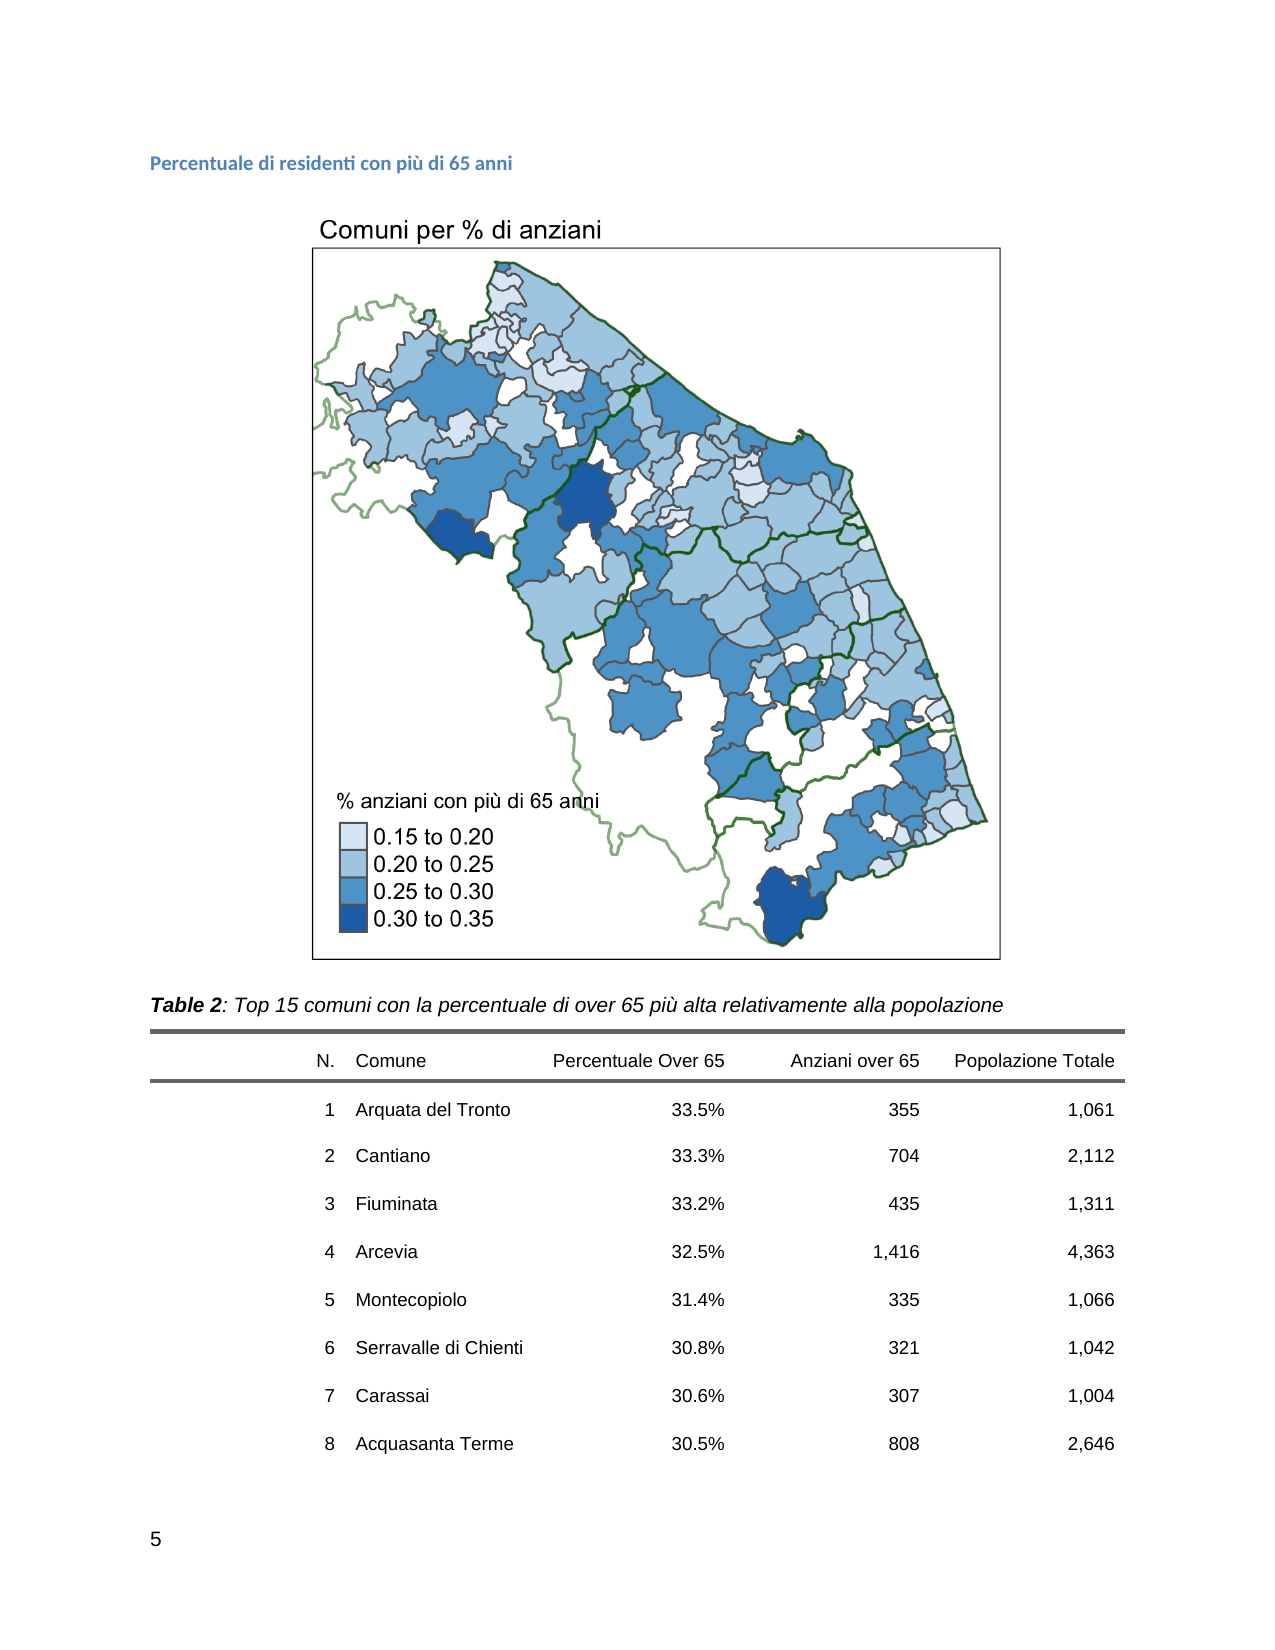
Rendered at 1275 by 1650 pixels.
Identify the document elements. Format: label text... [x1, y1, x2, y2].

table_cell Carassai [345, 1367, 540, 1414]
table_cell 7 [150, 1367, 345, 1414]
text Table : Top 15 comuni con la percentuale di over 65 più alta relativamente alla popolazione [150, 993, 1125, 1017]
table_cell 2 [150, 1128, 345, 1175]
table_cell 4,363 [930, 1223, 1125, 1270]
table_cell 321 [735, 1319, 930, 1367]
table_cell 1,416 [735, 1223, 930, 1270]
table_cell 1,061 [930, 1083, 1125, 1127]
table_cell 1,066 [930, 1270, 1125, 1319]
table_cell 33.3% [540, 1128, 735, 1175]
table_cell 355 [735, 1083, 930, 1127]
table_cell Serravalle di Chienti [345, 1319, 540, 1367]
table_cell 6 [150, 1319, 345, 1367]
table_cell Montecopiolo [345, 1270, 540, 1319]
table_cell 30.5% [540, 1415, 735, 1464]
table_cell Fiuminata [345, 1175, 540, 1223]
table_cell 1,311 [930, 1175, 1125, 1223]
table_header N. [150, 1034, 345, 1078]
table_cell 1 [150, 1083, 345, 1127]
table_header Popolazione Totale [930, 1034, 1125, 1078]
table_cell 435 [735, 1175, 930, 1223]
table_cell 30.6% [540, 1367, 735, 1414]
table_cell 1,004 [930, 1367, 1125, 1414]
table_cell 30.8% [540, 1319, 735, 1367]
table_cell 3 [150, 1175, 345, 1223]
table_header Comune [345, 1034, 540, 1078]
table_cell Arcevia [345, 1223, 540, 1270]
table_cell 33.2% [540, 1175, 735, 1223]
subtitle Percentuale di residenti con più di 65 anni [150, 150, 1125, 175]
table_cell 2,112 [930, 1128, 1125, 1175]
table_header Anziani over 65 [735, 1034, 930, 1078]
table_cell 8 [150, 1415, 345, 1464]
table_cell 33.5% [540, 1083, 735, 1127]
table_cell 31.4% [540, 1270, 735, 1319]
table_cell 4 [150, 1223, 345, 1270]
table_cell 1,042 [930, 1319, 1125, 1367]
table_cell 307 [735, 1367, 930, 1414]
table_cell 704 [735, 1128, 930, 1175]
table_cell Cantiano [345, 1128, 540, 1175]
table_cell 5 [150, 1270, 345, 1319]
table_cell 32.5% [540, 1223, 735, 1270]
table_header Percentuale Over 65 [540, 1034, 735, 1078]
table_cell Acquasanta Terme [345, 1415, 540, 1464]
table_cell Arquata del Tronto [345, 1083, 540, 1127]
picture [168, 194, 1144, 975]
table_cell 335 [735, 1270, 930, 1319]
table_cell 2,646 [930, 1415, 1125, 1464]
table_cell 808 [735, 1415, 930, 1464]
